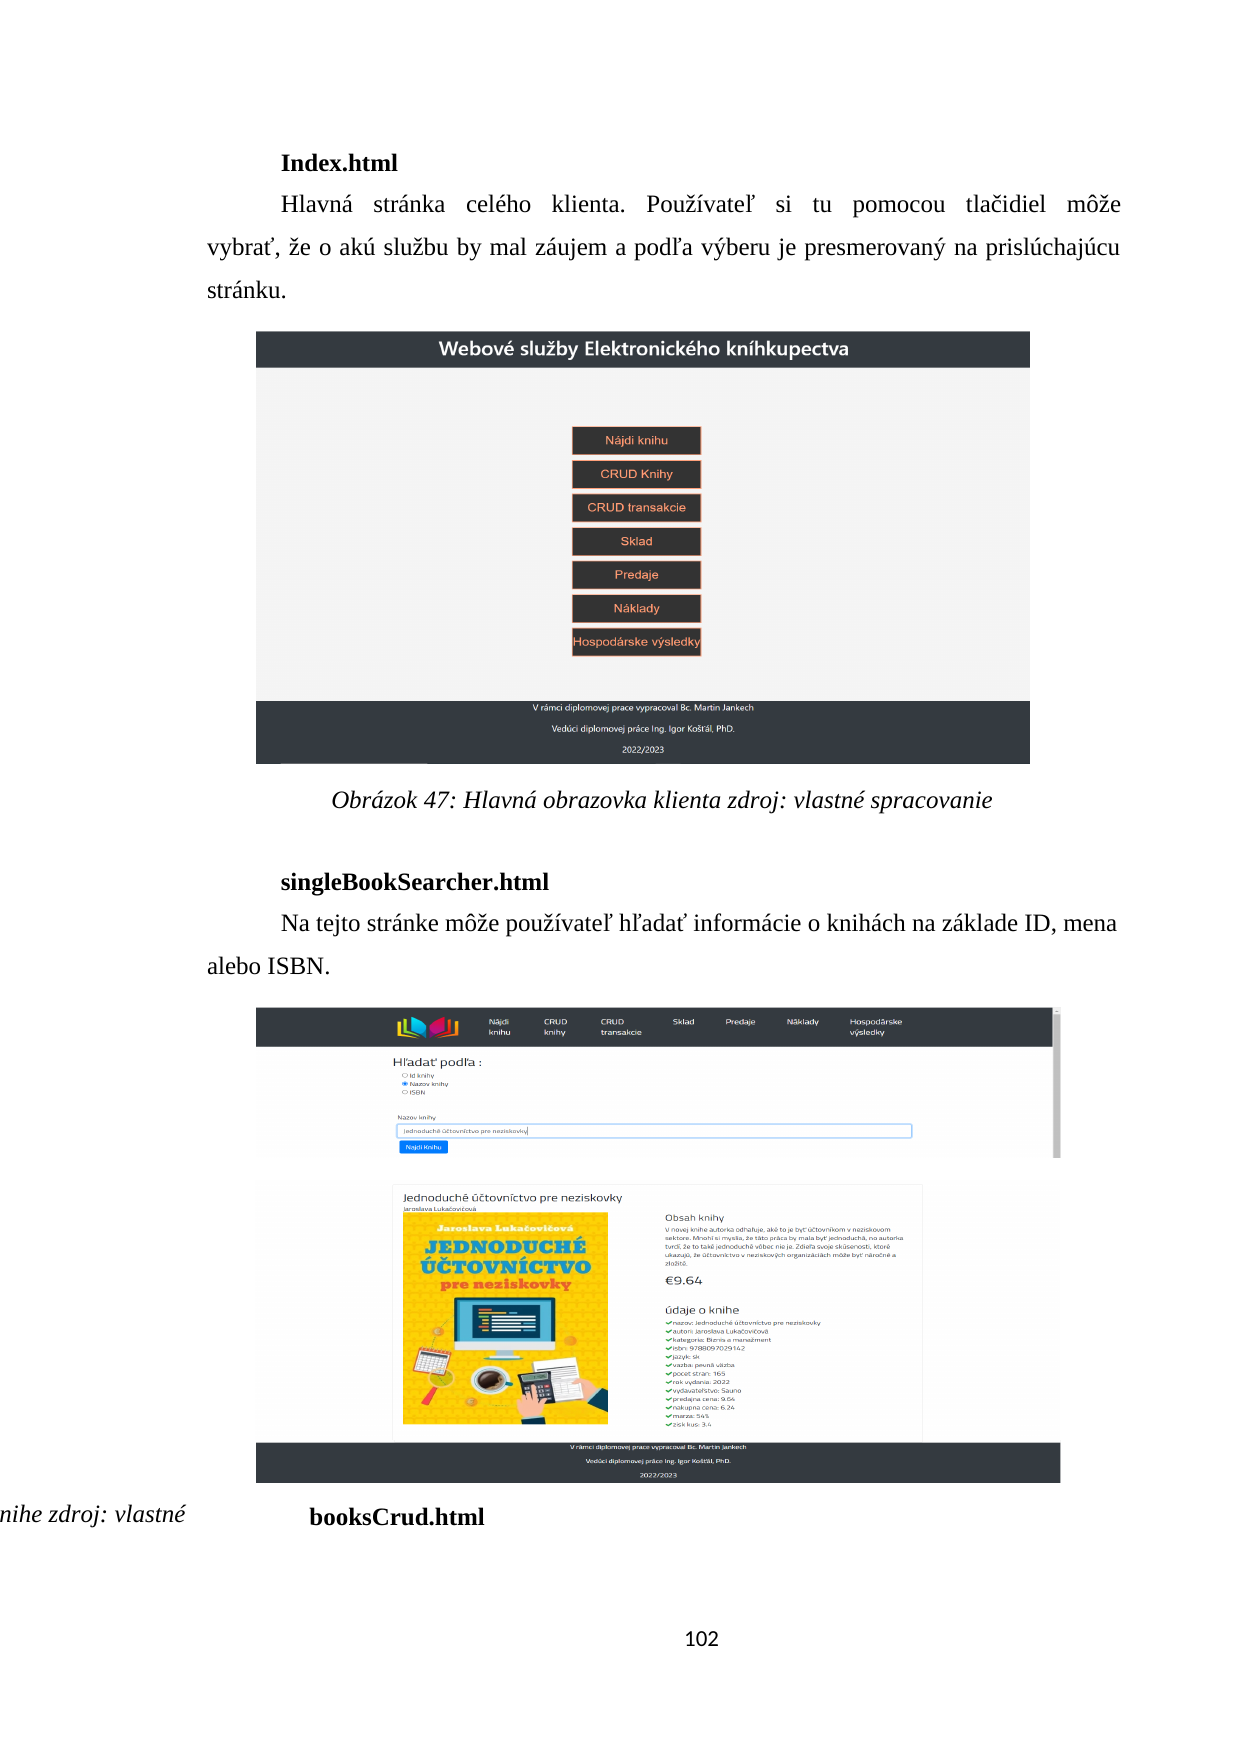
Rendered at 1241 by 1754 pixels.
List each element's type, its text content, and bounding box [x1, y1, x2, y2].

text singleBookSearcher.html [207, 867, 1122, 896]
text Hlavná stránka celého klienta. Používateľ si tu pomocou tlačidiel môže vybrať, že o akú službu by mal záujem a podľa výberu je presmerovaný na prislúchajúcu stránku. [207, 189, 1122, 304]
text Na tejto stránke môže používateľ hľadať informácie o knihách na základe ID, mena alebo ISBN. [207, 908, 1122, 980]
picture [256, 331, 1030, 764]
text Index.html [207, 148, 1122, 176]
picture [255, 1180, 1061, 1483]
text booksCrud.html [217, 1502, 1122, 1531]
picture [256, 1007, 1061, 1158]
